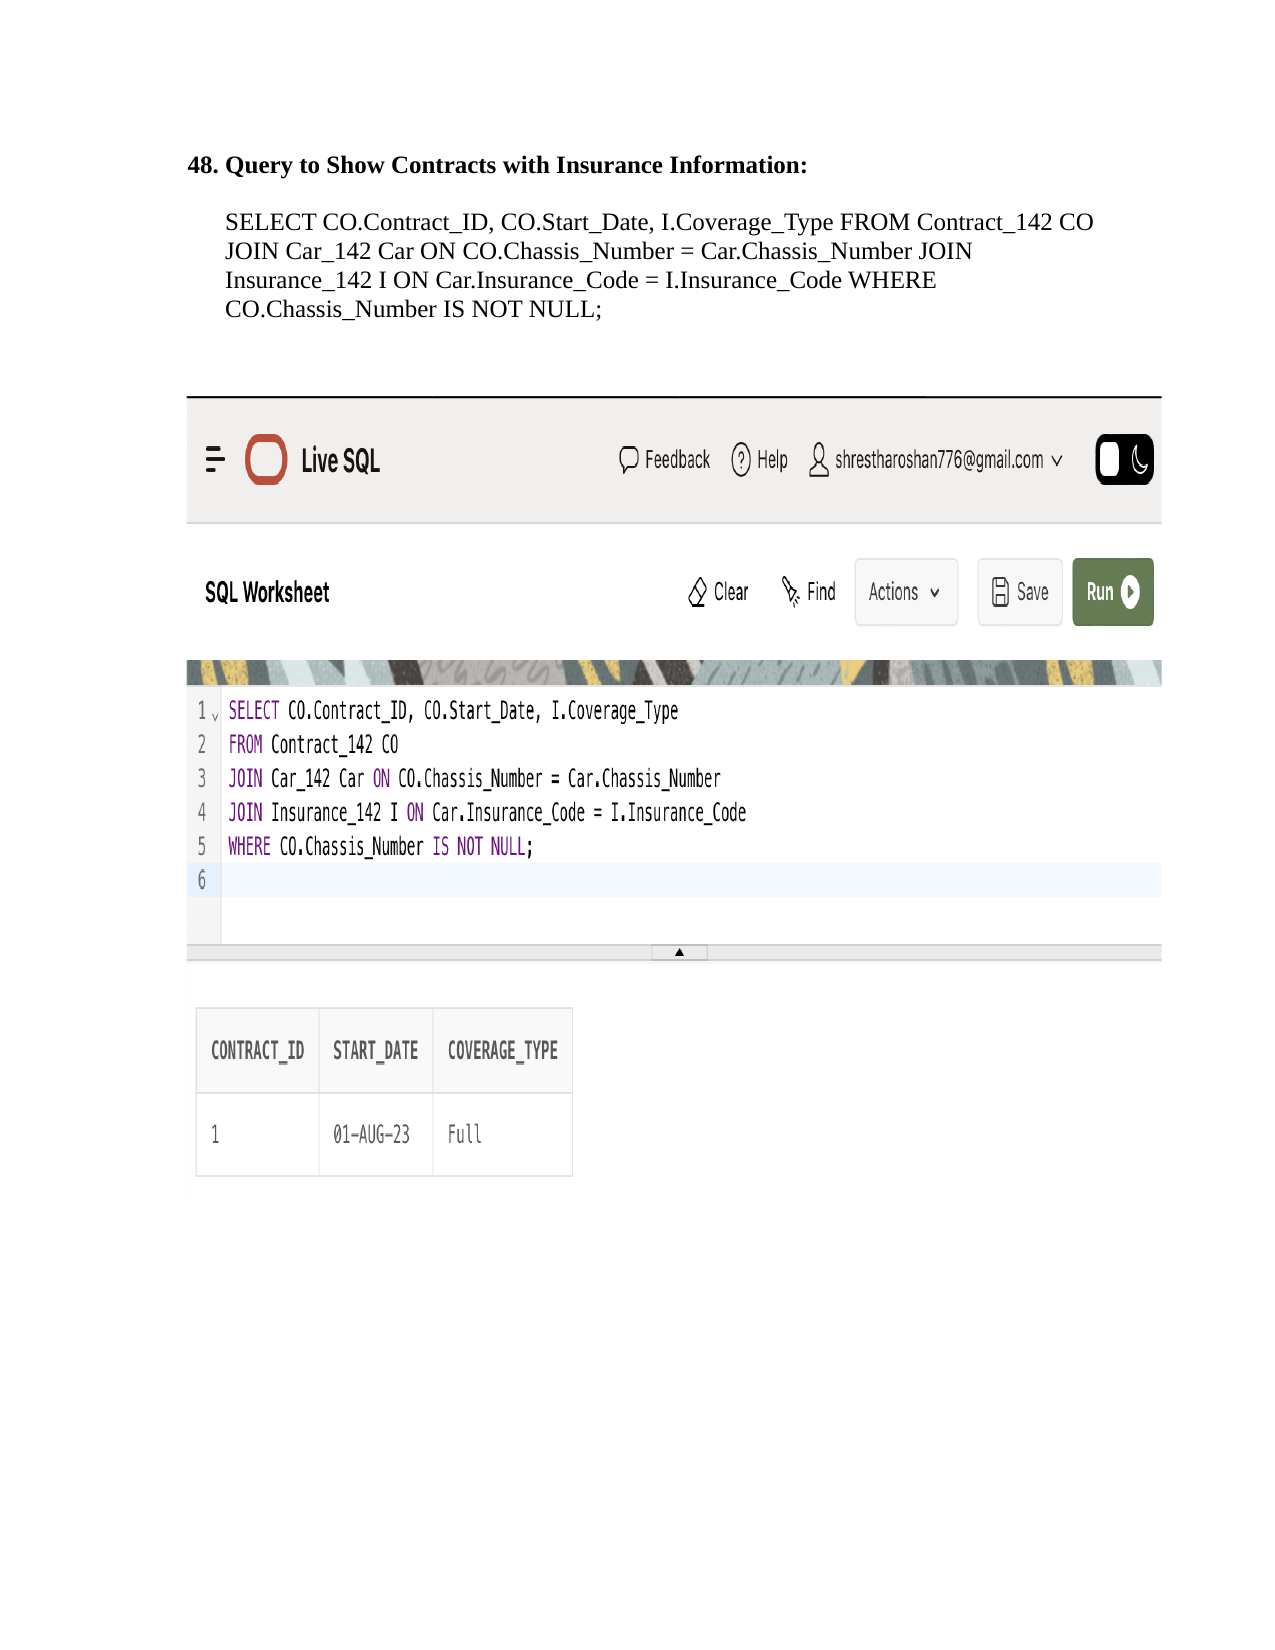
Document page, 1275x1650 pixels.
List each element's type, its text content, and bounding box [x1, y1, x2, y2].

list Query to Show Contracts with Insurance Information: [187, 150, 1125, 179]
picture [186, 396, 1162, 1205]
list SELECT CO.Contract_ID, CO.Start_Date, I.Coverage_Type FROM Contract_142 CO JOIN Car_142 Car ON CO.Chassis_Number = Car.Chassis_Number JOIN Insurance_142 I ON Car.Insurance_Code = I.Insurance_Code WHERE CO.Chassis_Number IS NOT NULL; [225, 207, 1125, 322]
